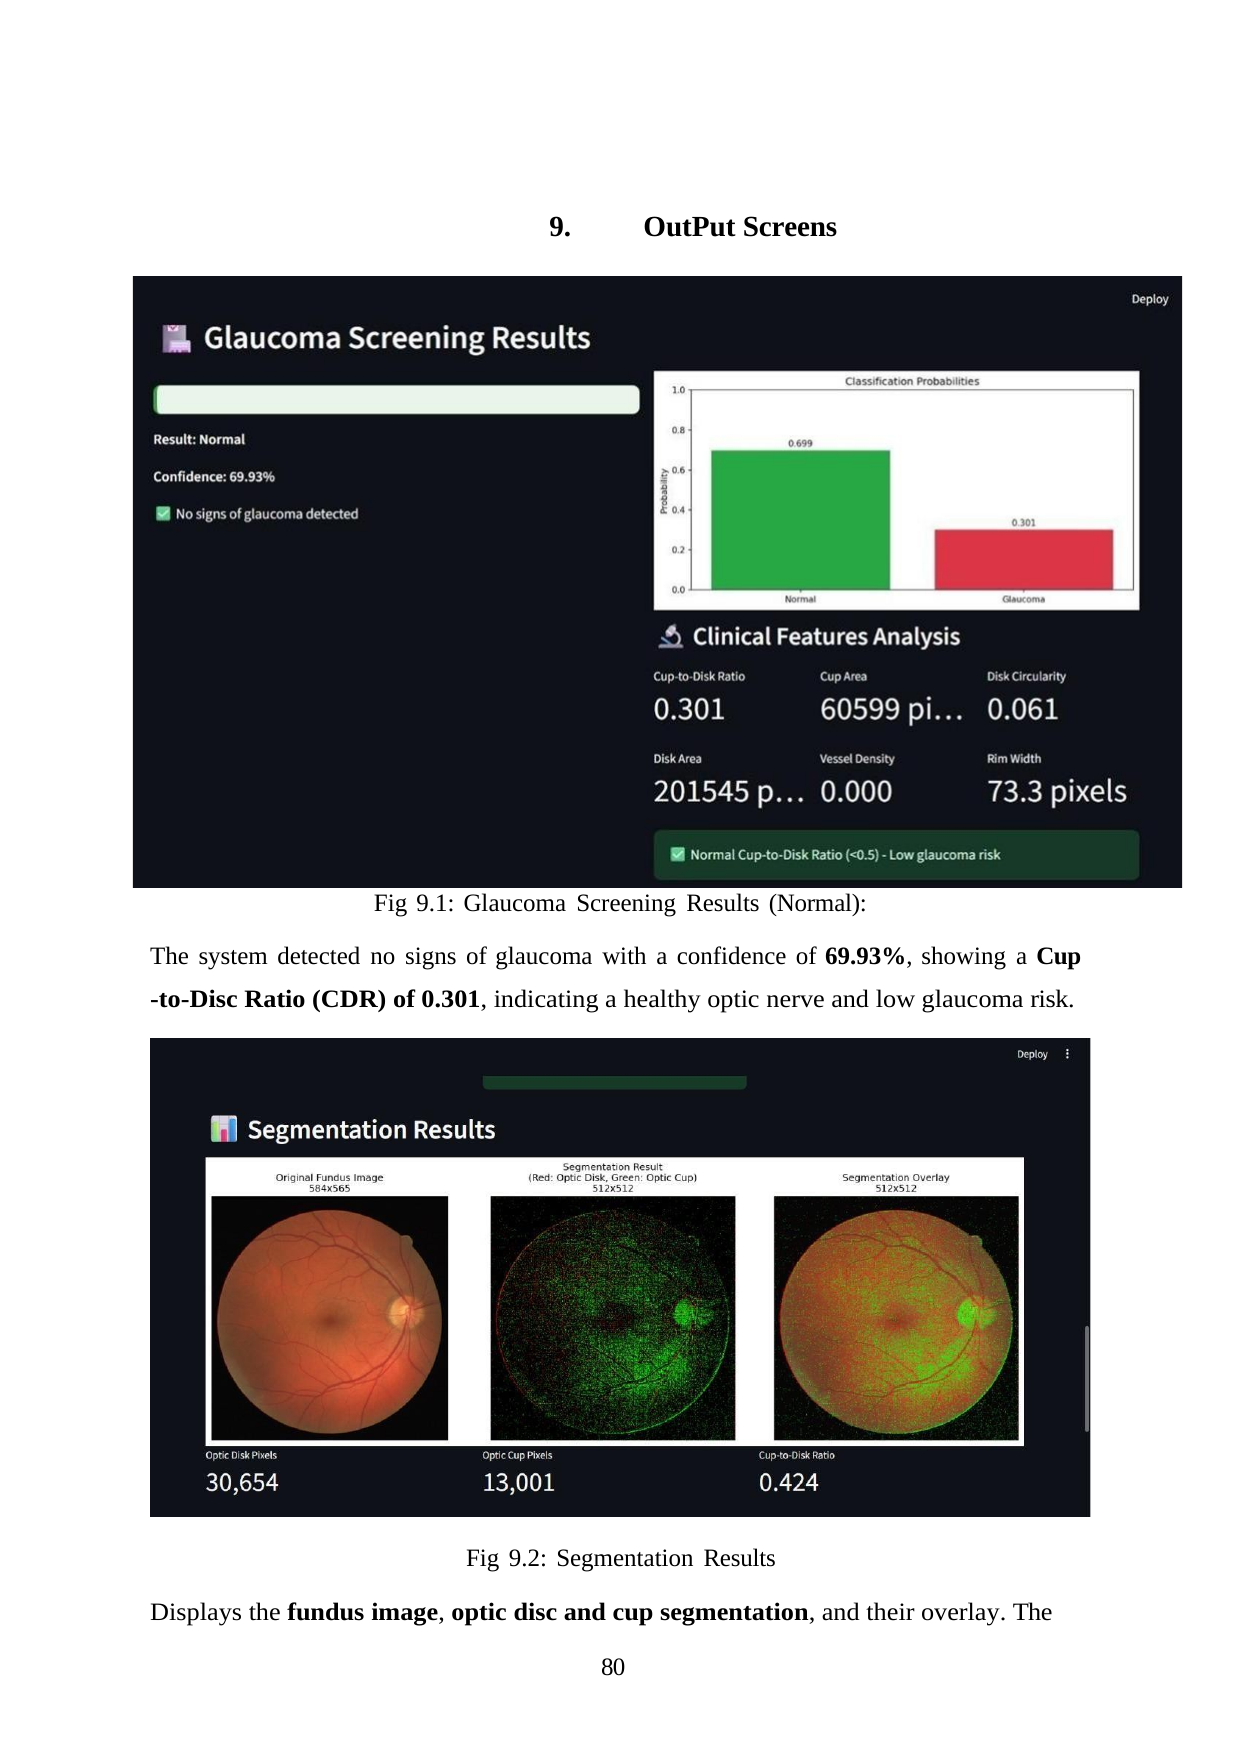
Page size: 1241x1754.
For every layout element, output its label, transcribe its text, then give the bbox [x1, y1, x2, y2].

text Fig 9.2: Segmentation Results [118, 1063, 1124, 1572]
subtitle OutPut Screens [549, 209, 1196, 242]
text -to-Disc Ratio (CDR) of 0.301, indicating a healthy optic nerve and low glaucoma risk. [150, 984, 1196, 1013]
text The system detected no signs of glaucoma with a confidence of 69.93%, showing a Cup [150, 941, 1196, 970]
text Displays the fundus image, optic disc and cup segmentation, and their overlay. The [150, 1597, 1196, 1626]
picture [1123, 276, 1183, 888]
picture [150, 1038, 1091, 1063]
text Fig 9.1: Glaucoma Screening Results (Normal): [118, 274, 1123, 917]
